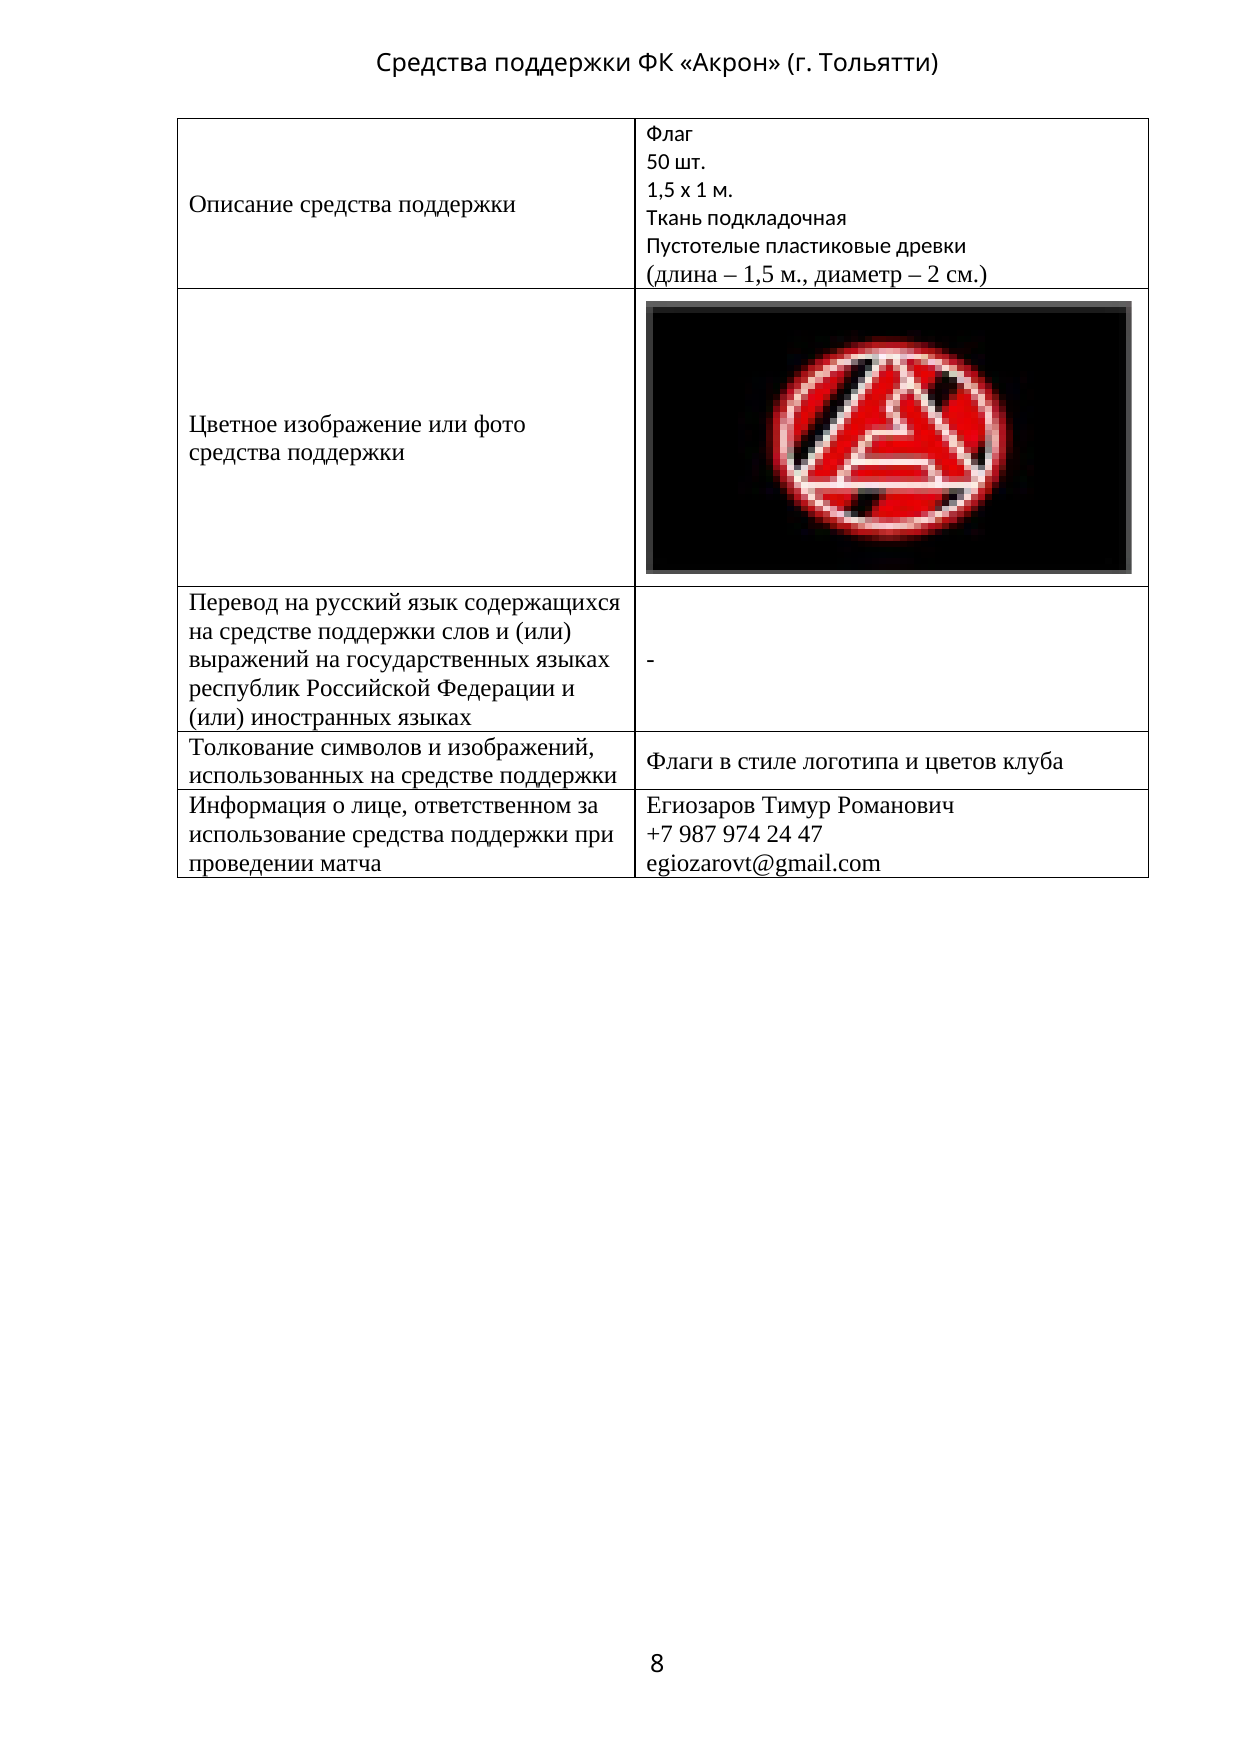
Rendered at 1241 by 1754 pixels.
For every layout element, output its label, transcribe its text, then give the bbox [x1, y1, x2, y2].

table_cell Цветное изображение или фото средства поддержки [178, 289, 634, 586]
table_header Описание средства поддержки [178, 119, 634, 288]
table_cell Перевод на русский язык содержащихся на средстве поддержки слов и (или) выражений на государственных языках республик Российской Федерации и (или) иностранных языках [178, 587, 634, 731]
table_cell Информация о лице, ответственном за использование средства поддержки при проведении матча [178, 790, 634, 877]
picture [646, 301, 1132, 574]
table_cell [636, 790, 1148, 877]
table_header [636, 119, 1148, 288]
table_cell Толкование символов и изображений, использованных на средстве поддержки [178, 732, 634, 789]
